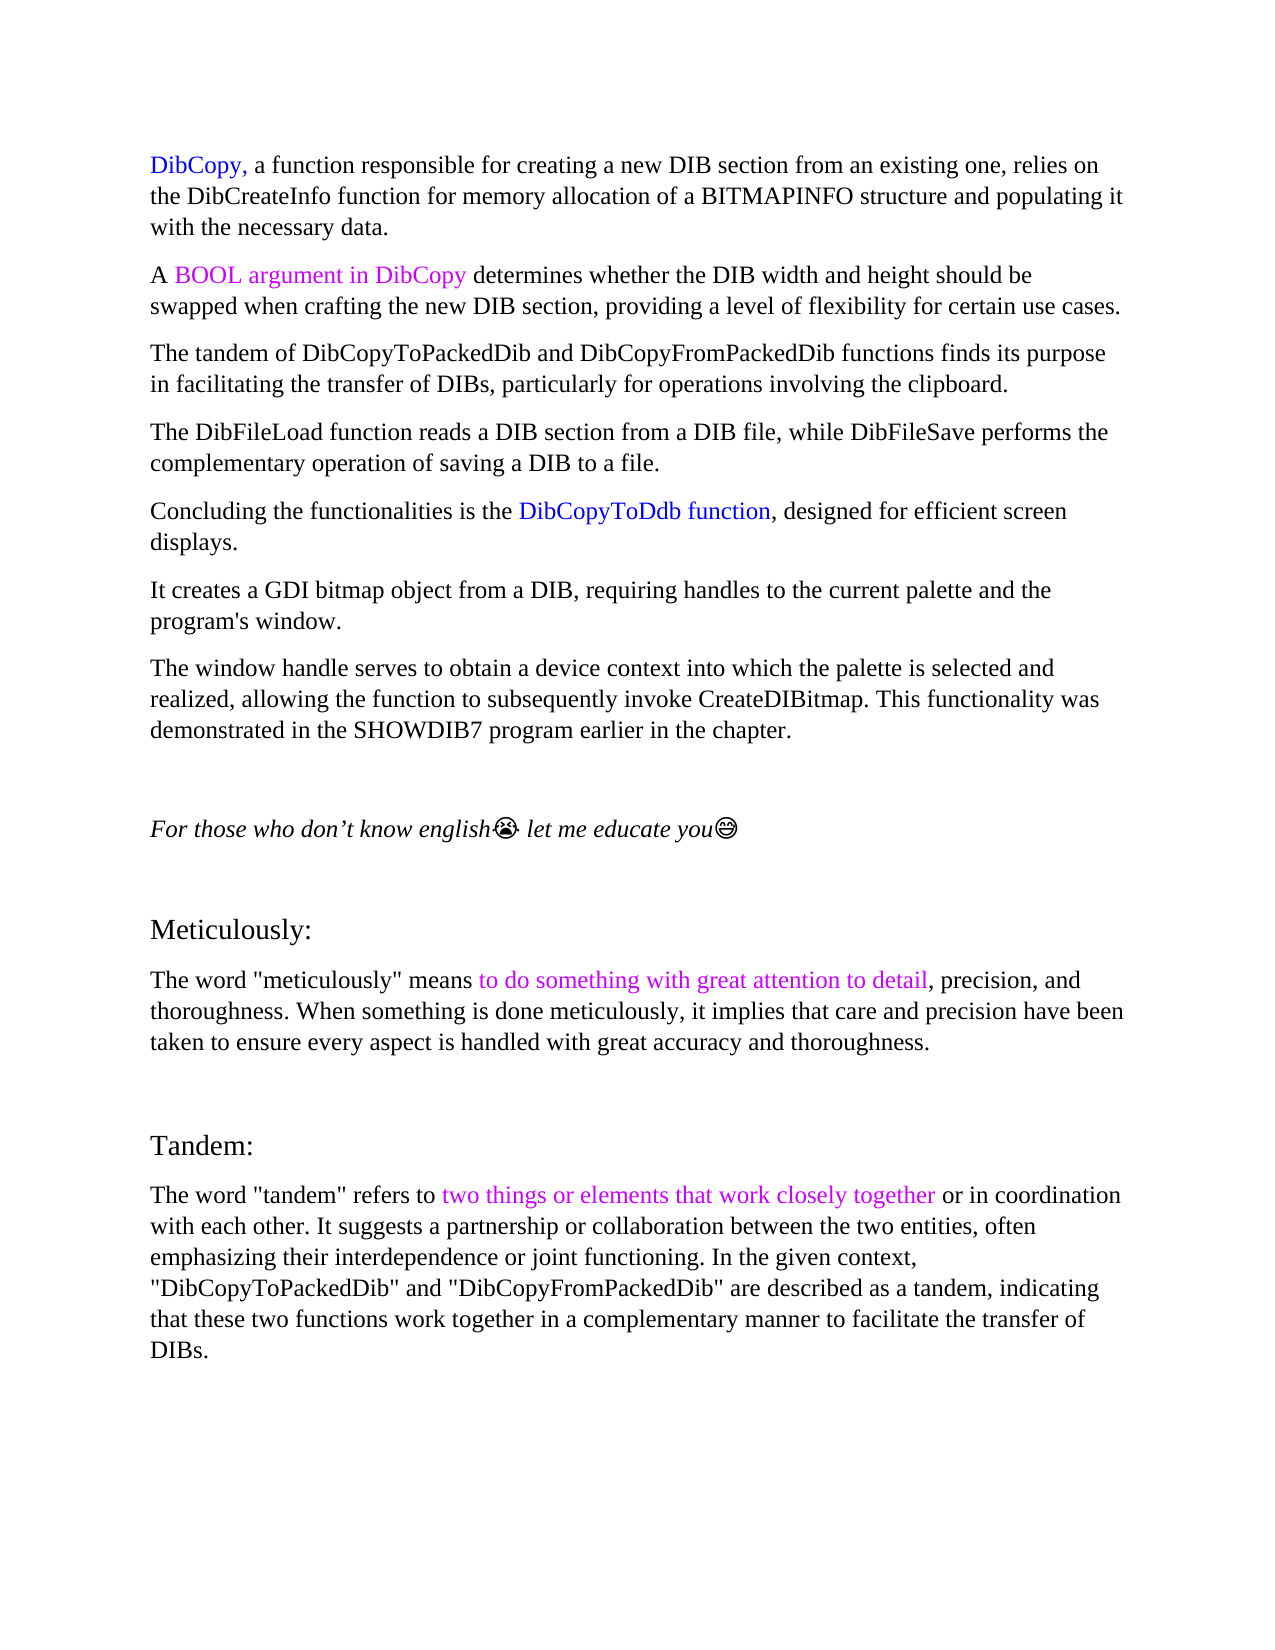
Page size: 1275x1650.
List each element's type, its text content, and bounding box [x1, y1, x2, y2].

text The word "tandem" refers to two things or elements that work closely together or in coordination with each other. It suggests a partnership or collaboration between the two entities, often emphasizing their interdependence or joint functioning. In the given context, "DibCopyToPackedDib" and "DibCopyFromPackedDib" are described as a tandem, indicating that these two functions work together in a complementary manner to facilitate the transfer of DIBs. [150, 1180, 1125, 1364]
text The DibFileLoad function reads a DIB section from a DIB file, while DibFileSave performs the complementary operation of saving a DIB to a file. [150, 417, 1125, 477]
text It creates a GDI bitmap object from a DIB, requiring handles to the current palette and the program's window. [150, 575, 1125, 634]
text A BOOL argument in DibCopy determines whether the DIB width and height should be swapped when crafting the new DIB section, providing a level of flexibility for certain use cases. [150, 260, 1125, 319]
text Concluding the functionalities is the DibCopyToDdb function, designed for efficient screen displays. [150, 496, 1125, 556]
text For those who don’t know english let me educate you [150, 811, 1125, 845]
text The tandem of DibCopyToPackedDib and DibCopyFromPackedDib functions finds its purpose in facilitating the transfer of DIBs, particularly for operations involving the clipboard. [150, 338, 1125, 398]
text The word "meticulously" means to do something with great attention to detail, precision, and thoroughness. When something is done meticulously, it implies that care and precision have been taken to ensure every aspect is handled with great accuracy and thoroughness. [150, 965, 1125, 1056]
text Tandem: [150, 1128, 1125, 1161]
text Meticulously: [150, 912, 1125, 946]
text DibCopy, a function responsible for creating a new DIB section from an existing one, relies on the DibCreateInfo function for memory allocation of a BITMAPINFO structure and populating it with the necessary data. [150, 150, 1125, 241]
text The window handle serves to obtain a device context into which the palette is selected and realized, allowing the function to subsequently invoke CreateDIBitmap. This functionality was demonstrated in the SHOWDIB7 program earlier in the chapter. [150, 653, 1125, 744]
